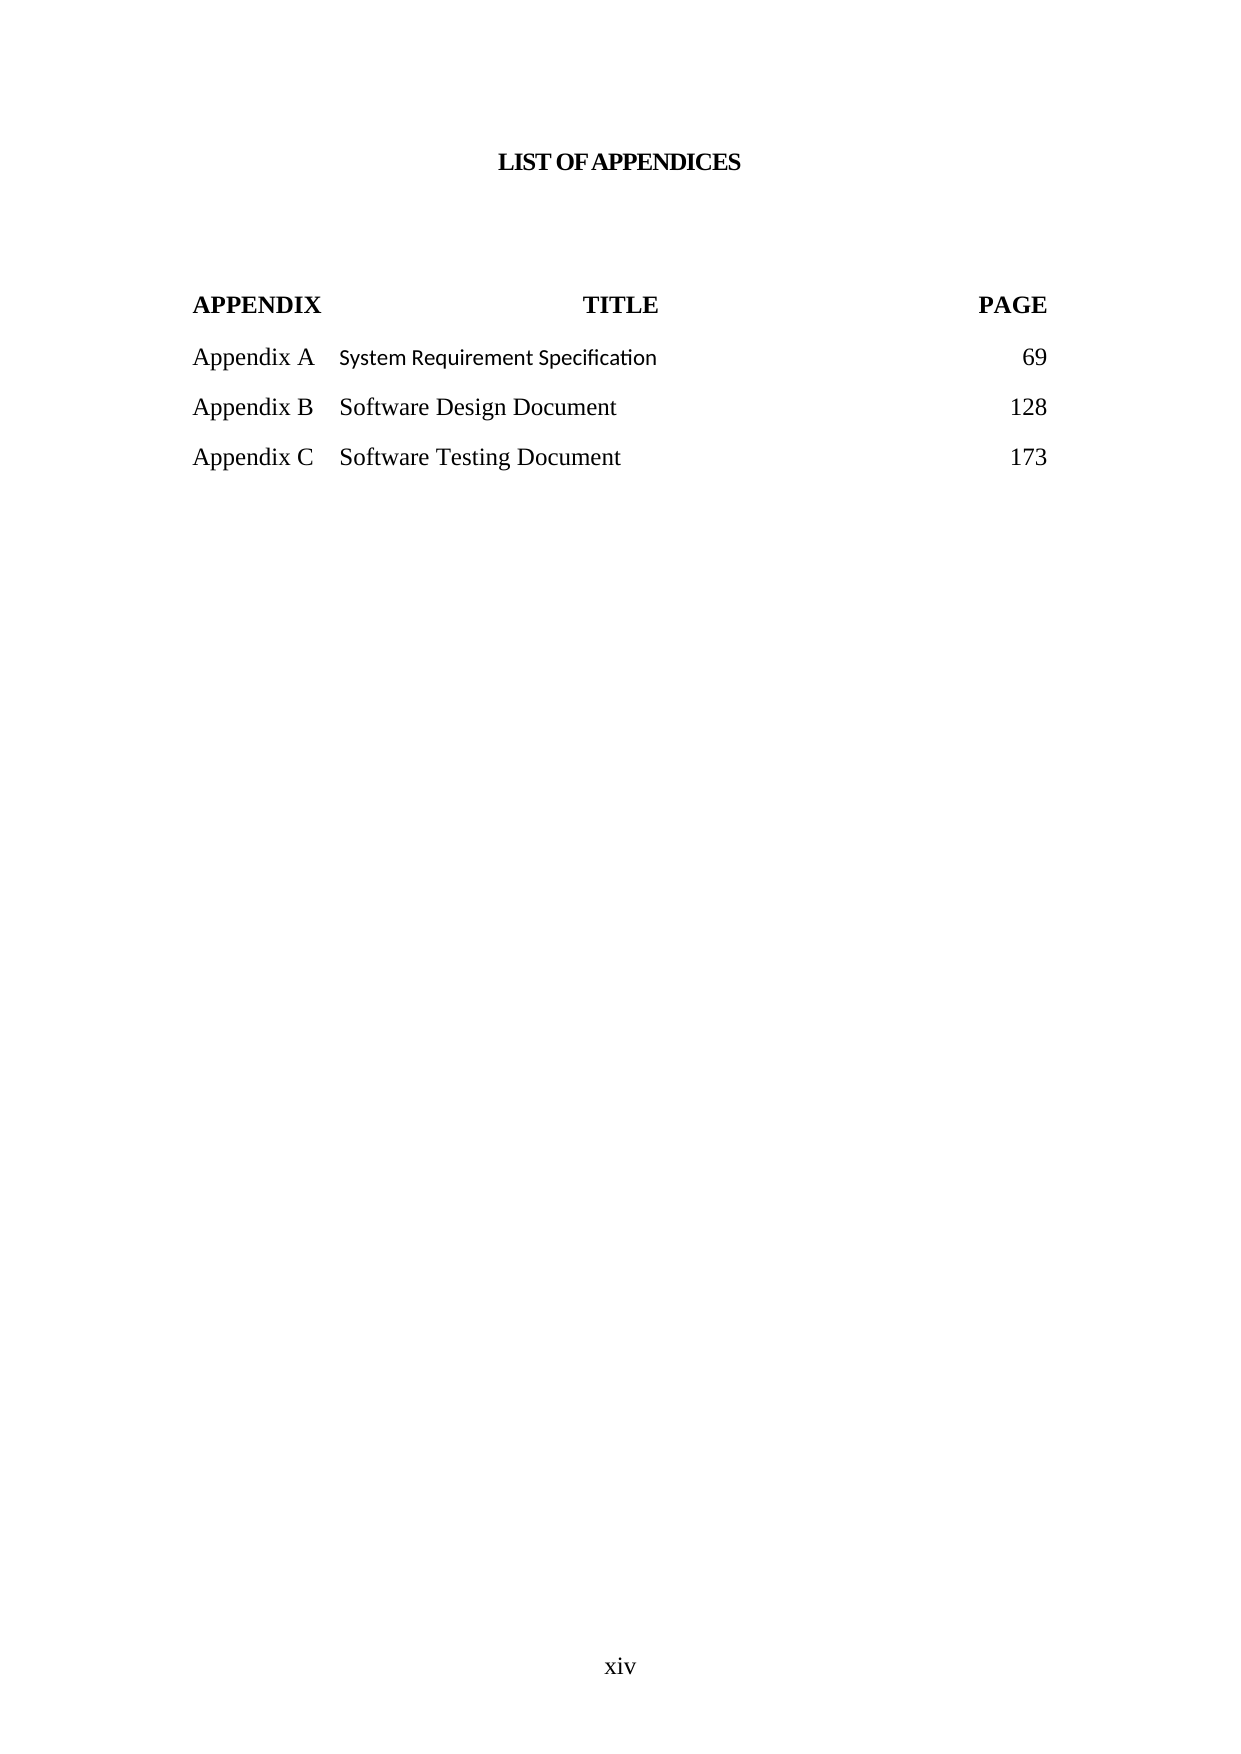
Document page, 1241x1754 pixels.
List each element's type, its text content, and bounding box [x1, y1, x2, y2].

table_header TITLE [355, 290, 887, 342]
table_header PAGE [887, 290, 1048, 342]
table_header APPENDIX [193, 290, 355, 342]
text Appendix A System Requirement Specification 69 [192, 342, 929, 371]
text Appendix B Software Design Document 128 [192, 392, 929, 421]
title LIST OF APPENDICES [192, 147, 1048, 176]
text Appendix C Software Testing Document 173 [192, 442, 929, 471]
